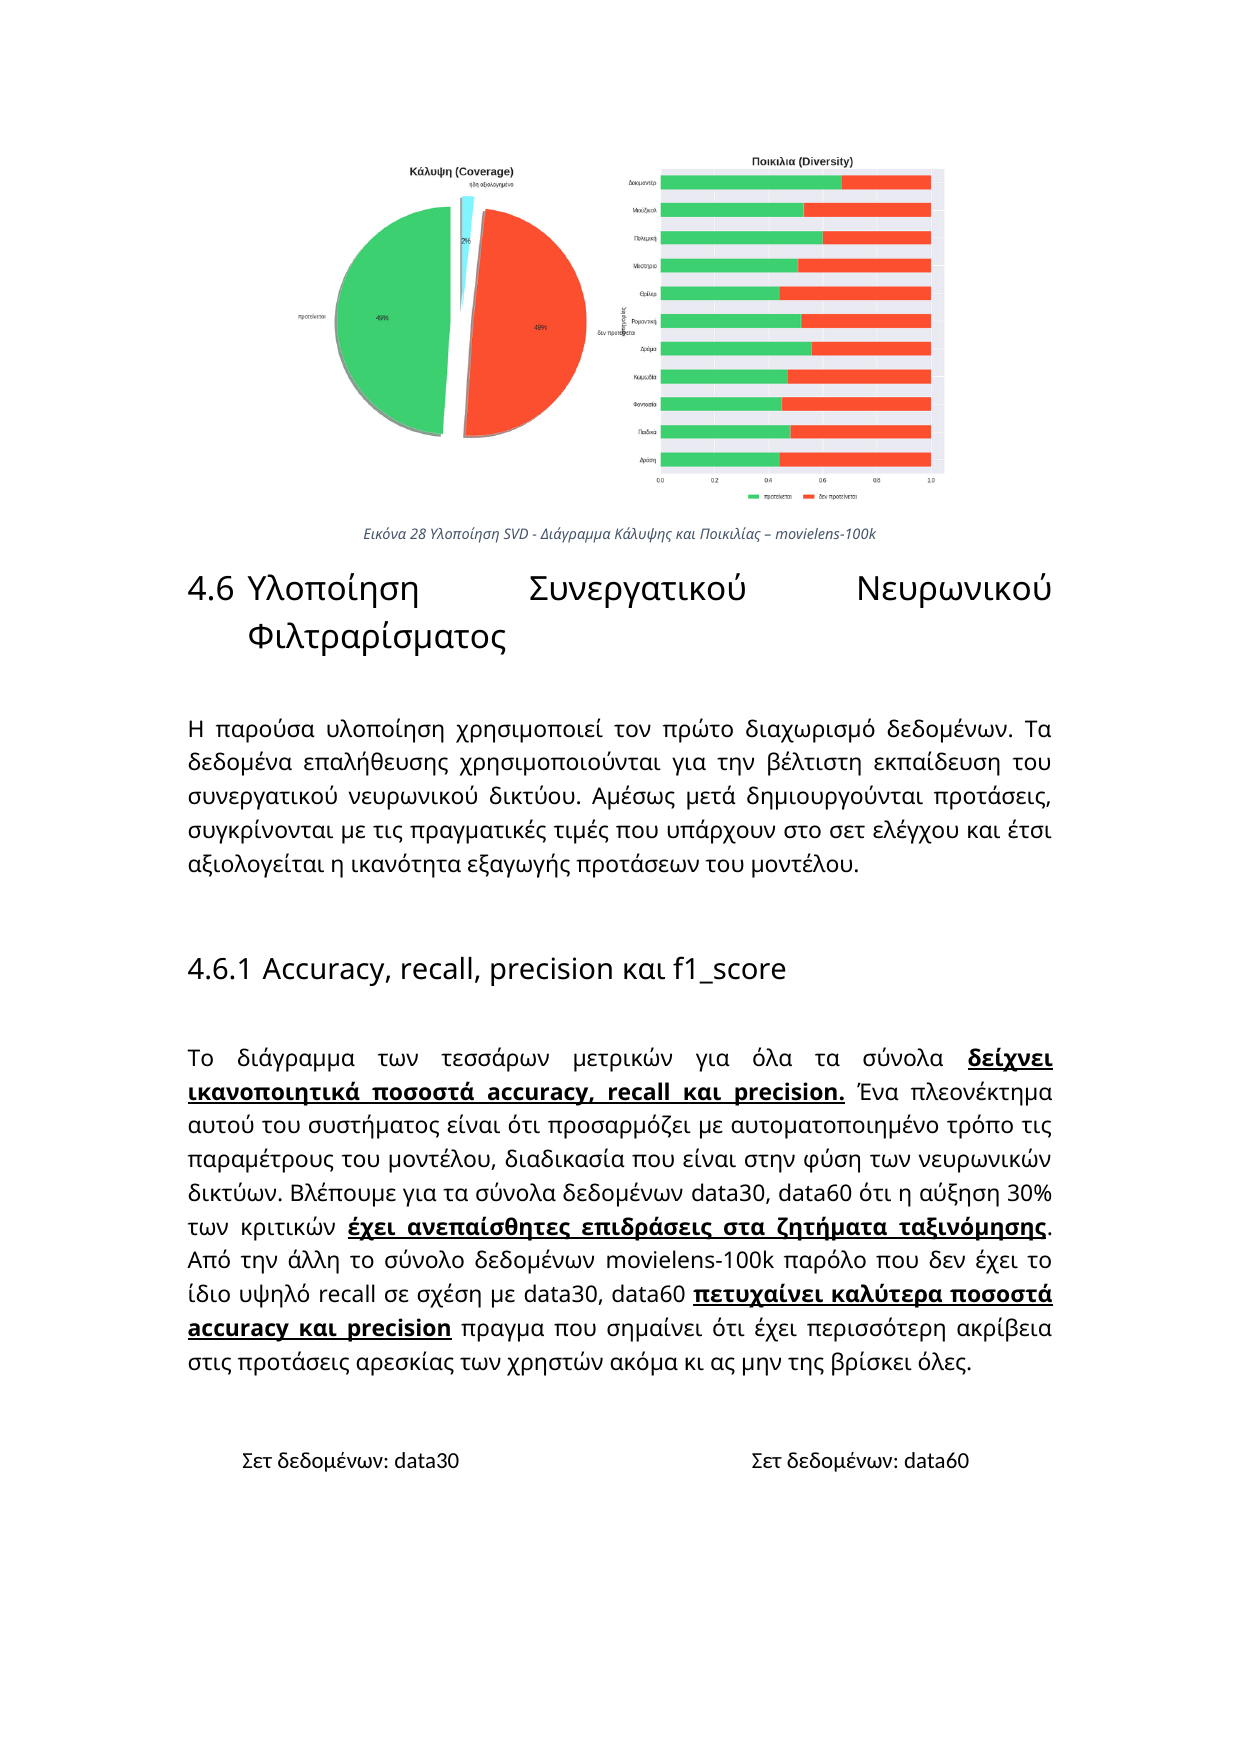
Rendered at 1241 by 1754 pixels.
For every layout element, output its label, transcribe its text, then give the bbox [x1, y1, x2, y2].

text Εικόνα 28 Υλοποίηση SVD - Διάγραμμα Κάλυψης και Ποικιλίας – movielens-100k [187, 523, 1053, 543]
subtitle Υλοποίηση Συνεργατικού Νευρωνικού Φιλτραρίσματος [187, 564, 1053, 659]
picture [294, 150, 946, 505]
table_header Σετ δεδομένων: data30 [98, 1446, 603, 1495]
subtitle Accuracy, recall, precision και f1_score [187, 948, 1053, 988]
text Το διάγραμμα των τεσσάρων μετρικών για όλα τα σύνολα δείχνει ικανοποιητικά ποσοστά accuracy, recall και precision. Ένα πλεονέκτημα αυτού του συστήματος είναι ότι προσαρμόζει με αυτοματοποιημένο τρόπο τις παραμέτρους του μοντέλου, διαδικασία που είναι στην φύση των νευρωνικών δικτύων. Βλέπουμε για τα σύνολα δεδομένων data30, data60 ότι η αύξηση 30% των κριτικών έχει ανεπαίσθητες επιδράσεις στα ζητήματα ταξινόμησης. Από την άλλη το σύνολο δεδομένων movielens-100k παρόλο που δεν έχει το ίδιο υψηλό recall σε σχέση με data30, data60 πετυχαίνει καλύτερα ποσοστά accuracy και precision πραγμα που σημαίνει ότι έχει περισσότερη ακρίβεια στις προτάσεις αρεσκίας των χρηστών ακόμα κι ας μην της βρίσκει όλες. [187, 1042, 1053, 1377]
table_header Σετ δεδομένων: data60 [603, 1446, 1117, 1495]
text Η παρούσα υλοποίηση χρησιμοποιεί τον πρώτο διαχωρισμό δεδομένων. Τα δεδομένα επαλήθευσης χρησιμοποιούνται για την βέλτιστη εκπαίδευση του συνεργατικού νευρωνικού δικτύου. Αμέσως μετά δημιουργούνται προτάσεις, συγκρίνονται με τις πραγματικές τιμές που υπάρχουν στο σετ ελέγχου και έτσι αξιολογείται η ικανότητα εξαγωγής προτάσεων του μοντέλου. [187, 713, 1053, 879]
